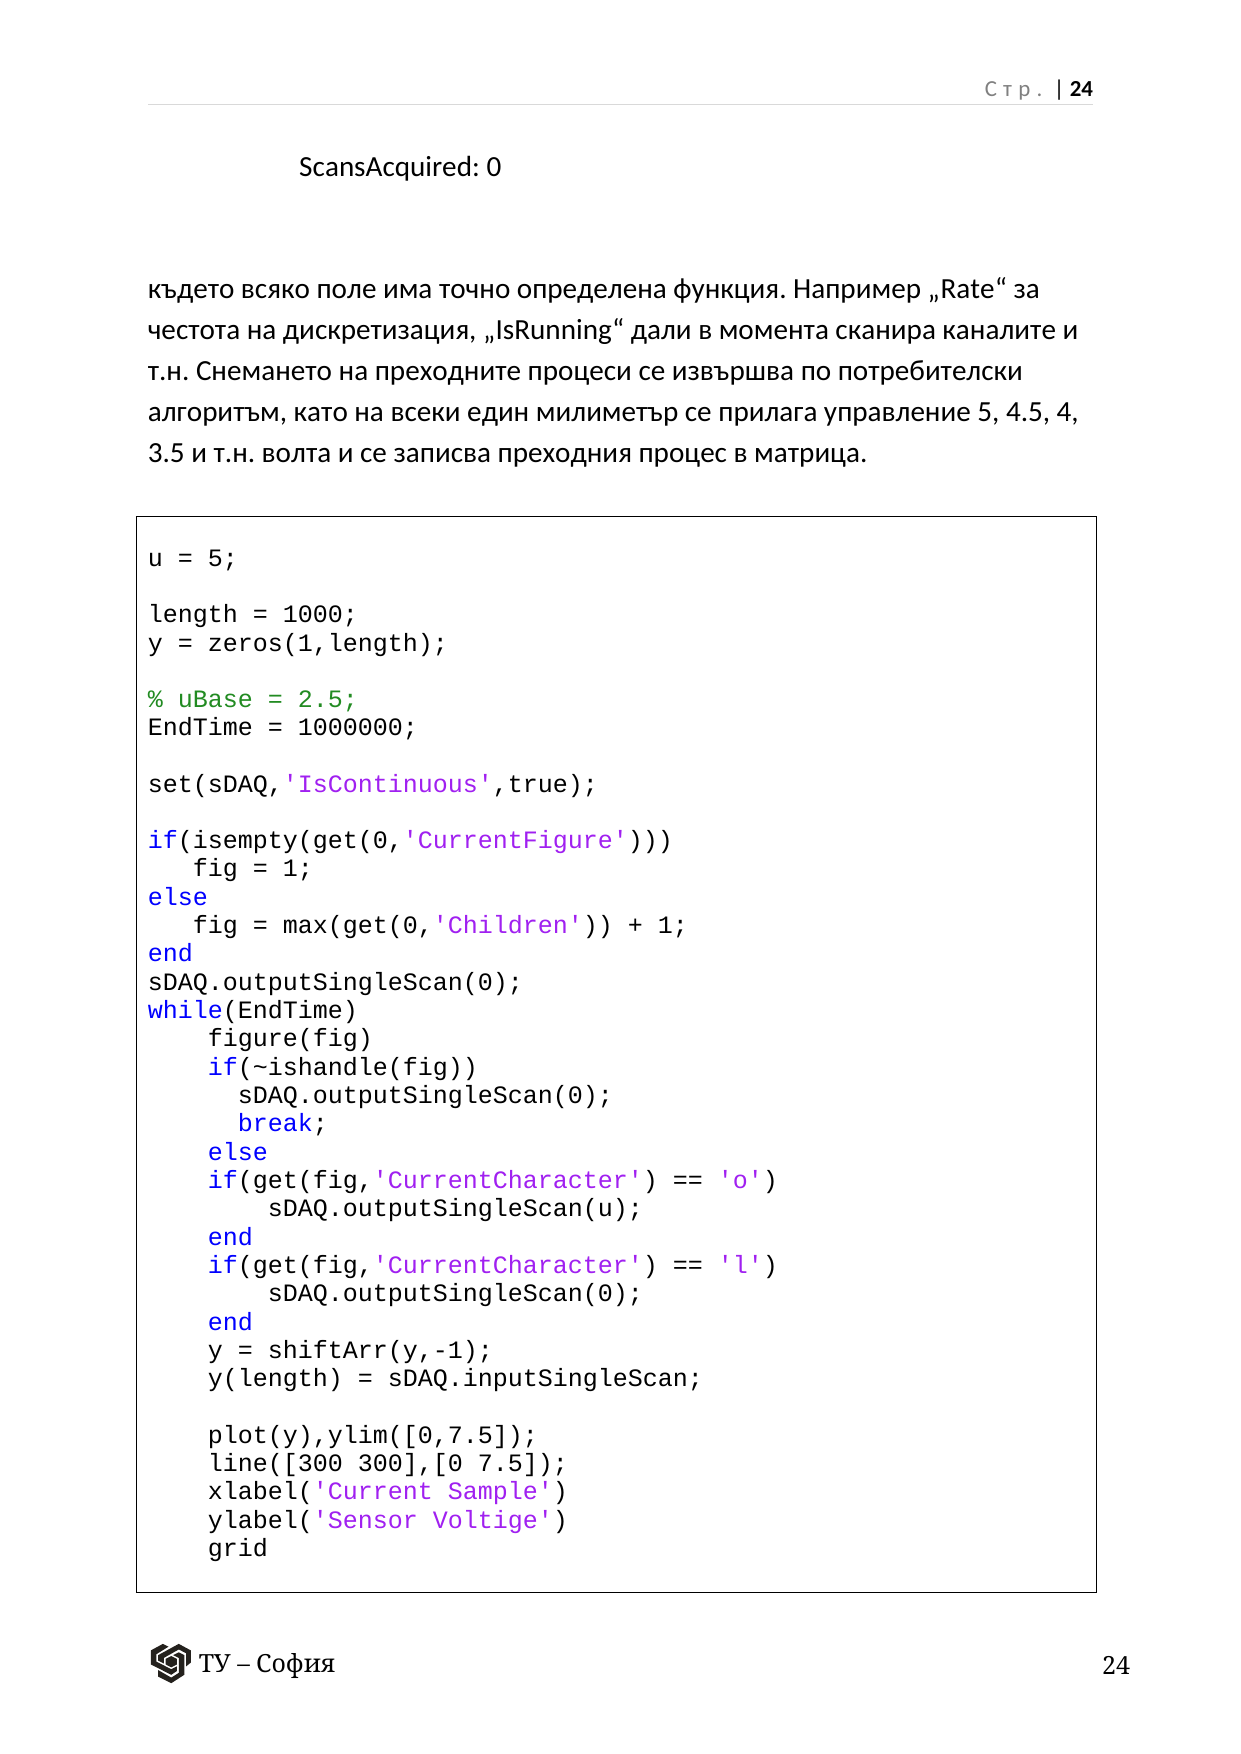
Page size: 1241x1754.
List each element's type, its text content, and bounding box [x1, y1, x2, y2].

text където всяко поле има точно определена функция. Например „Rate“ за честота на дискретизация, „IsRunning“ дали в момента сканира каналите и т.н. Снемането на преходните процеси се извършва по потребителски алгоритъм, като на всеки един милиметър се прилага управление 5, 4.5, 4, 3.5 и т.н. волта и се записва преходния процес в матрица. [148, 270, 1093, 470]
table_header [137, 517, 1096, 1592]
text ScansAcquired: 0 [148, 148, 1093, 183]
